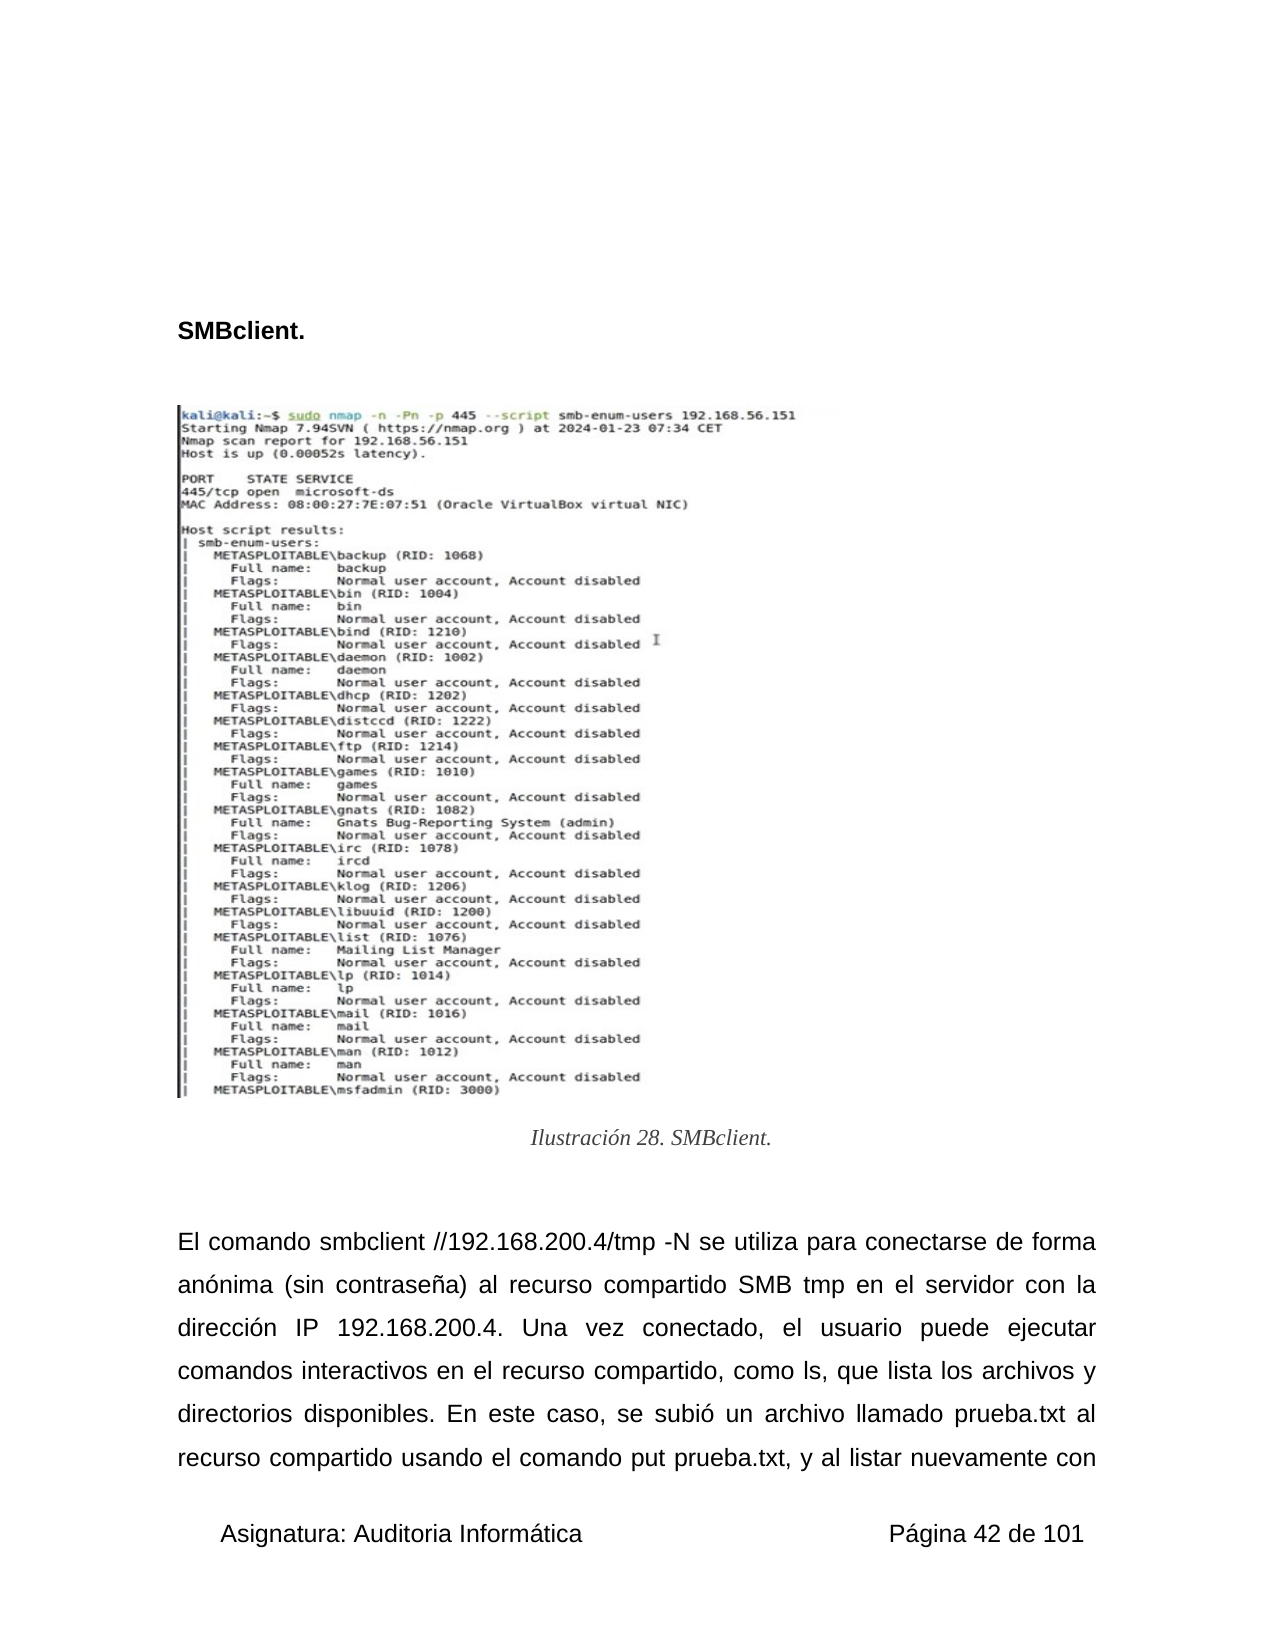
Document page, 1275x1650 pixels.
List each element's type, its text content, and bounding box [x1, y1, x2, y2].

picture [177, 405, 1097, 1098]
text Ilustración 28. SMBclient. [266, 1124, 1009, 1151]
subtitle SMBclient. [177, 316, 1098, 345]
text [177, 1227, 1098, 1471]
